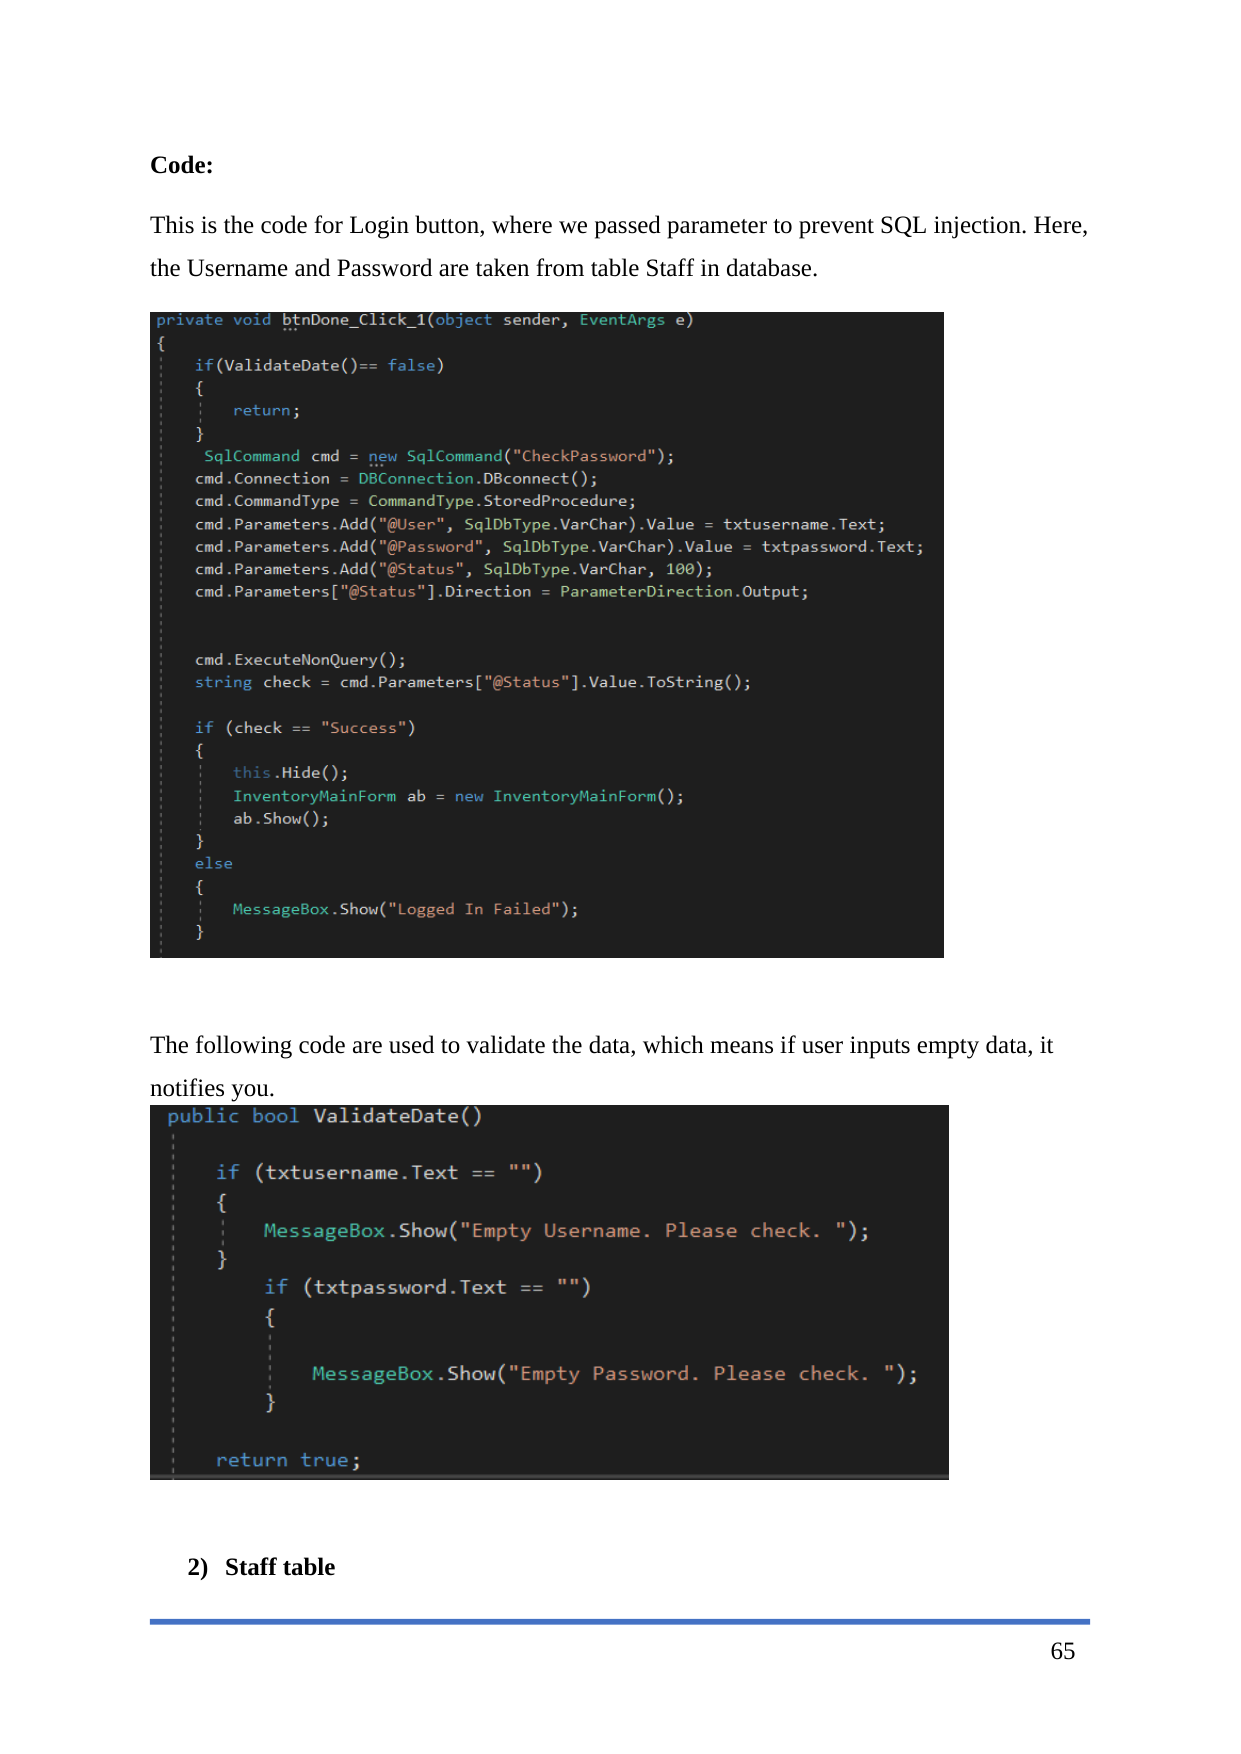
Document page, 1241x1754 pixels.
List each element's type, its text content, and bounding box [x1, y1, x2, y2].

list Staff table [187, 1552, 1090, 1580]
text This is the code for Login button, where we passed parameter to prevent SQL injection. Here, the Username and Password are taken from table Staff in database. [150, 210, 1090, 282]
text The following code are used to validate the data, which means if user inputs empty data, it notifies you. [150, 1030, 1090, 1102]
picture [150, 312, 944, 958]
picture [150, 1105, 949, 1480]
text Code: [150, 150, 1090, 179]
